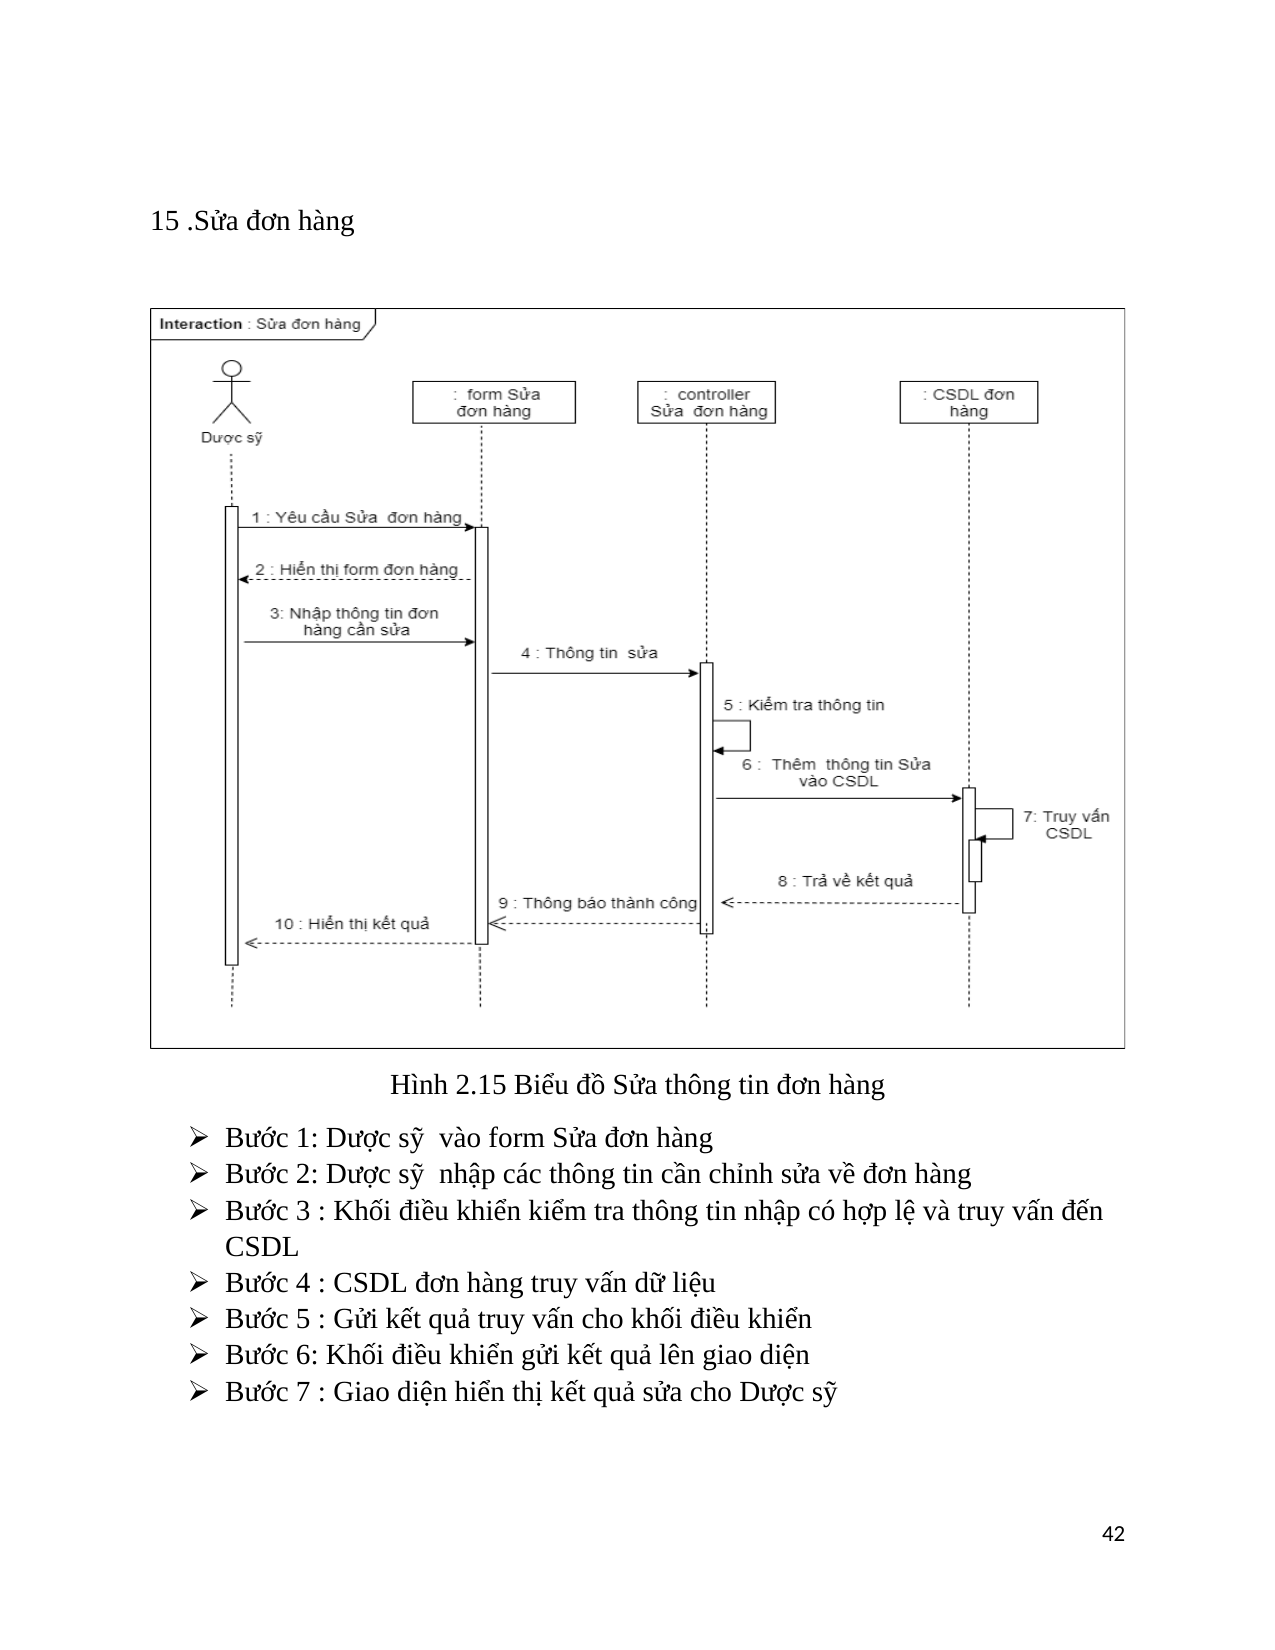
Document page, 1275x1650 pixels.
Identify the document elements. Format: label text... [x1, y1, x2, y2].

list Bước 7 : Giao diện hiển thị kết quả sửa cho Dược sỹ [187, 1374, 1125, 1407]
list Bước 4 : CSDL đơn hàng truy vấn dữ liệu [187, 1265, 1125, 1299]
picture [150, 308, 1125, 1049]
list Bước 5 : Gửi kết quả truy vấn cho khối điều khiển [187, 1301, 1125, 1335]
list Bước 2: Dược sỹ nhập các thông tin cần chỉnh sửa về đơn hàng [187, 1156, 1125, 1190]
list Bước 6: Khối điều khiển gửi kết quả lên giao diện [187, 1337, 1125, 1371]
text 15 .Sửa đơn hàng [150, 203, 1125, 236]
text Hình 2.15 Biểu đồ Sửa thông tin đơn hàng [150, 1067, 1125, 1101]
list Bước 1: Dược sỹ vào form Sửa đơn hàng [187, 1120, 1125, 1154]
list Bước 3 : Khối điều khiển kiểm tra thông tin nhập có hợp lệ và truy vấn đến CSDL [187, 1193, 1125, 1262]
